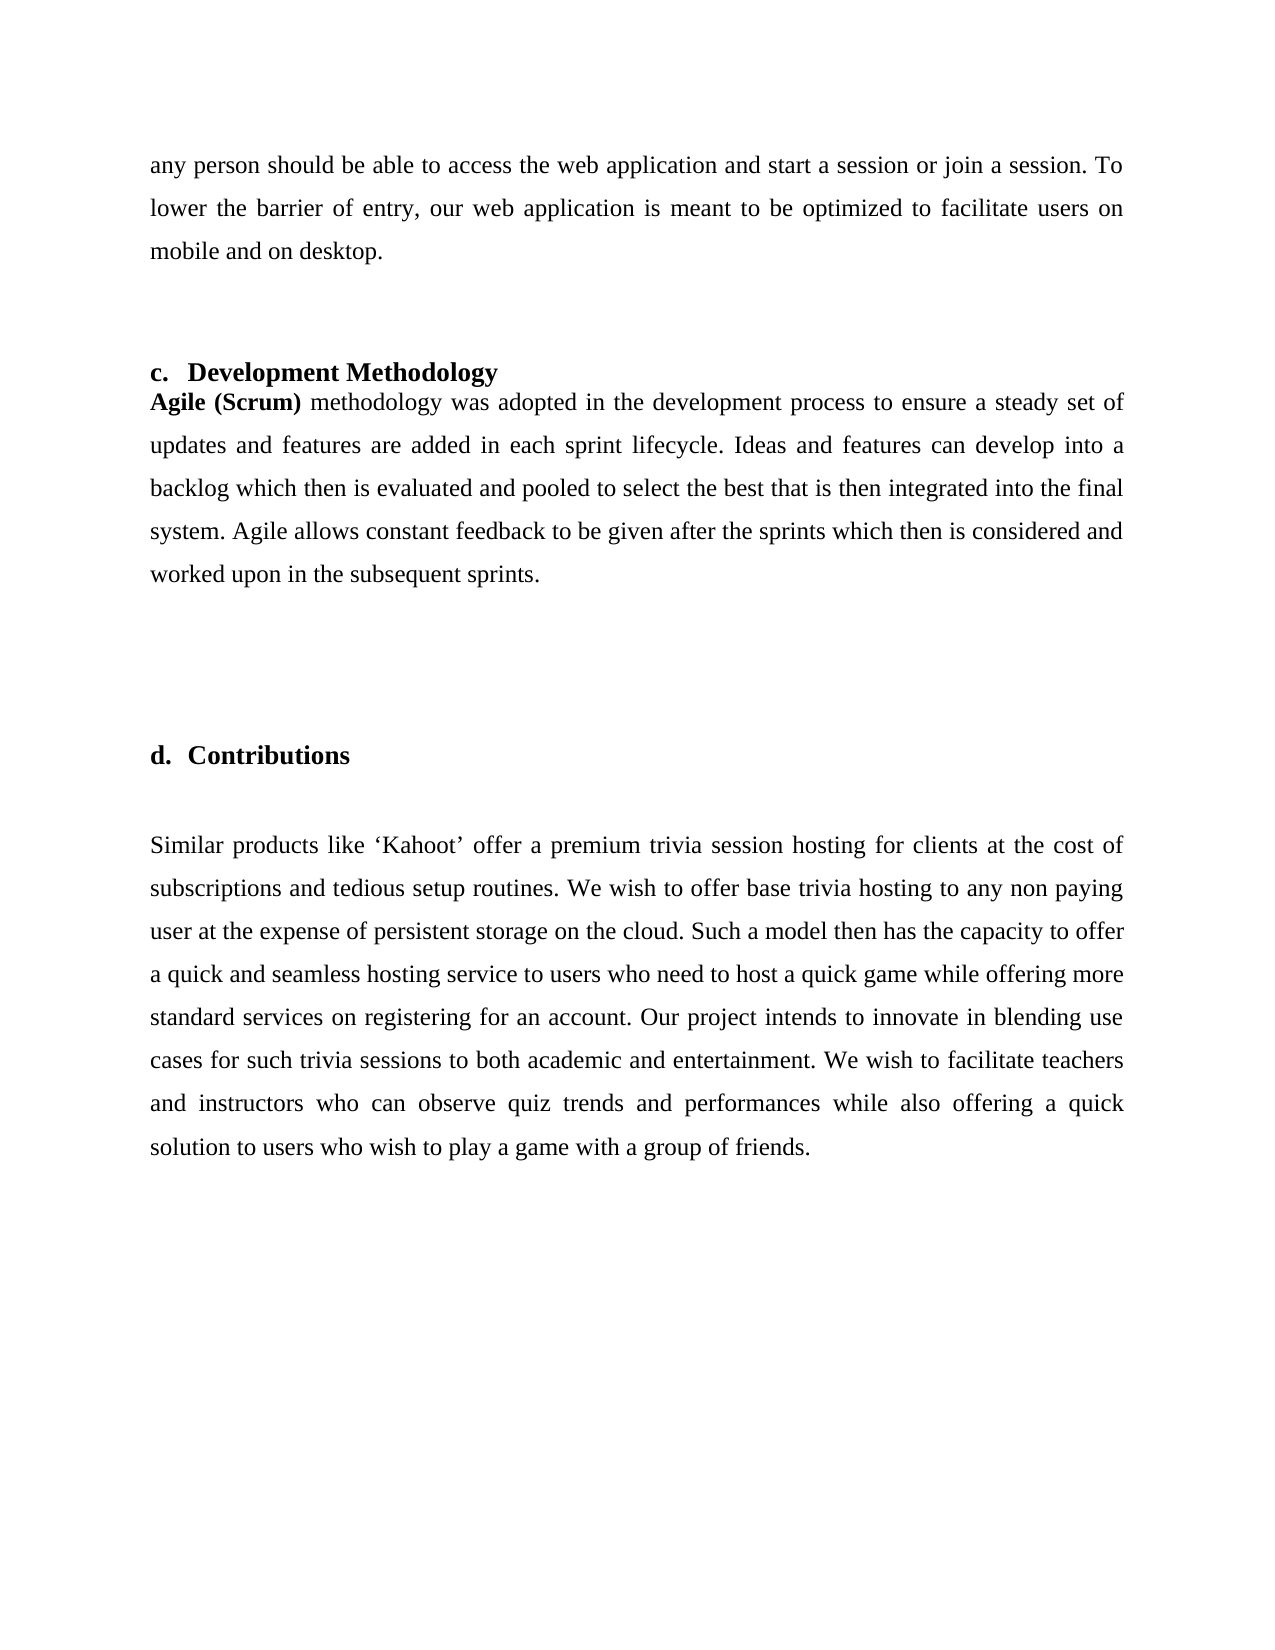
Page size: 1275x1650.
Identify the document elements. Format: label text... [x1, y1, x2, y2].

subtitle Development Methodology [150, 356, 1125, 387]
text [150, 150, 1125, 265]
text Agile (Scrum) methodology was adopted in the development process to ensure a steady set of updates and features are added in each sprint lifecycle. Ideas and features can develop into a backlog which then is evaluated and pooled to select the best that is then integrated into the final system. Agile allows constant feedback to be given after the sprints which then is considered and worked upon in the subsequent sprints. [150, 387, 1125, 588]
subtitle Contributions [150, 739, 1125, 770]
text Similar products like ‘Kahoot’ offer a premium trivia session hosting for clients at the cost of subscriptions and tedious setup routines. We wish to offer base trivia hosting to any non paying user at the expense of persistent storage on the cloud. Such a model then has the capacity to offer a quick and seamless hosting service to users who need to host a quick game while offering more standard services on registering for an account. Our project intends to innovate in blending use cases for such trivia sessions to both academic and entertainment. We wish to facilitate teachers and instructors who can observe quiz trends and performances while also offering a quick solution to users who wish to play a game with a group of friends. [150, 830, 1125, 1160]
